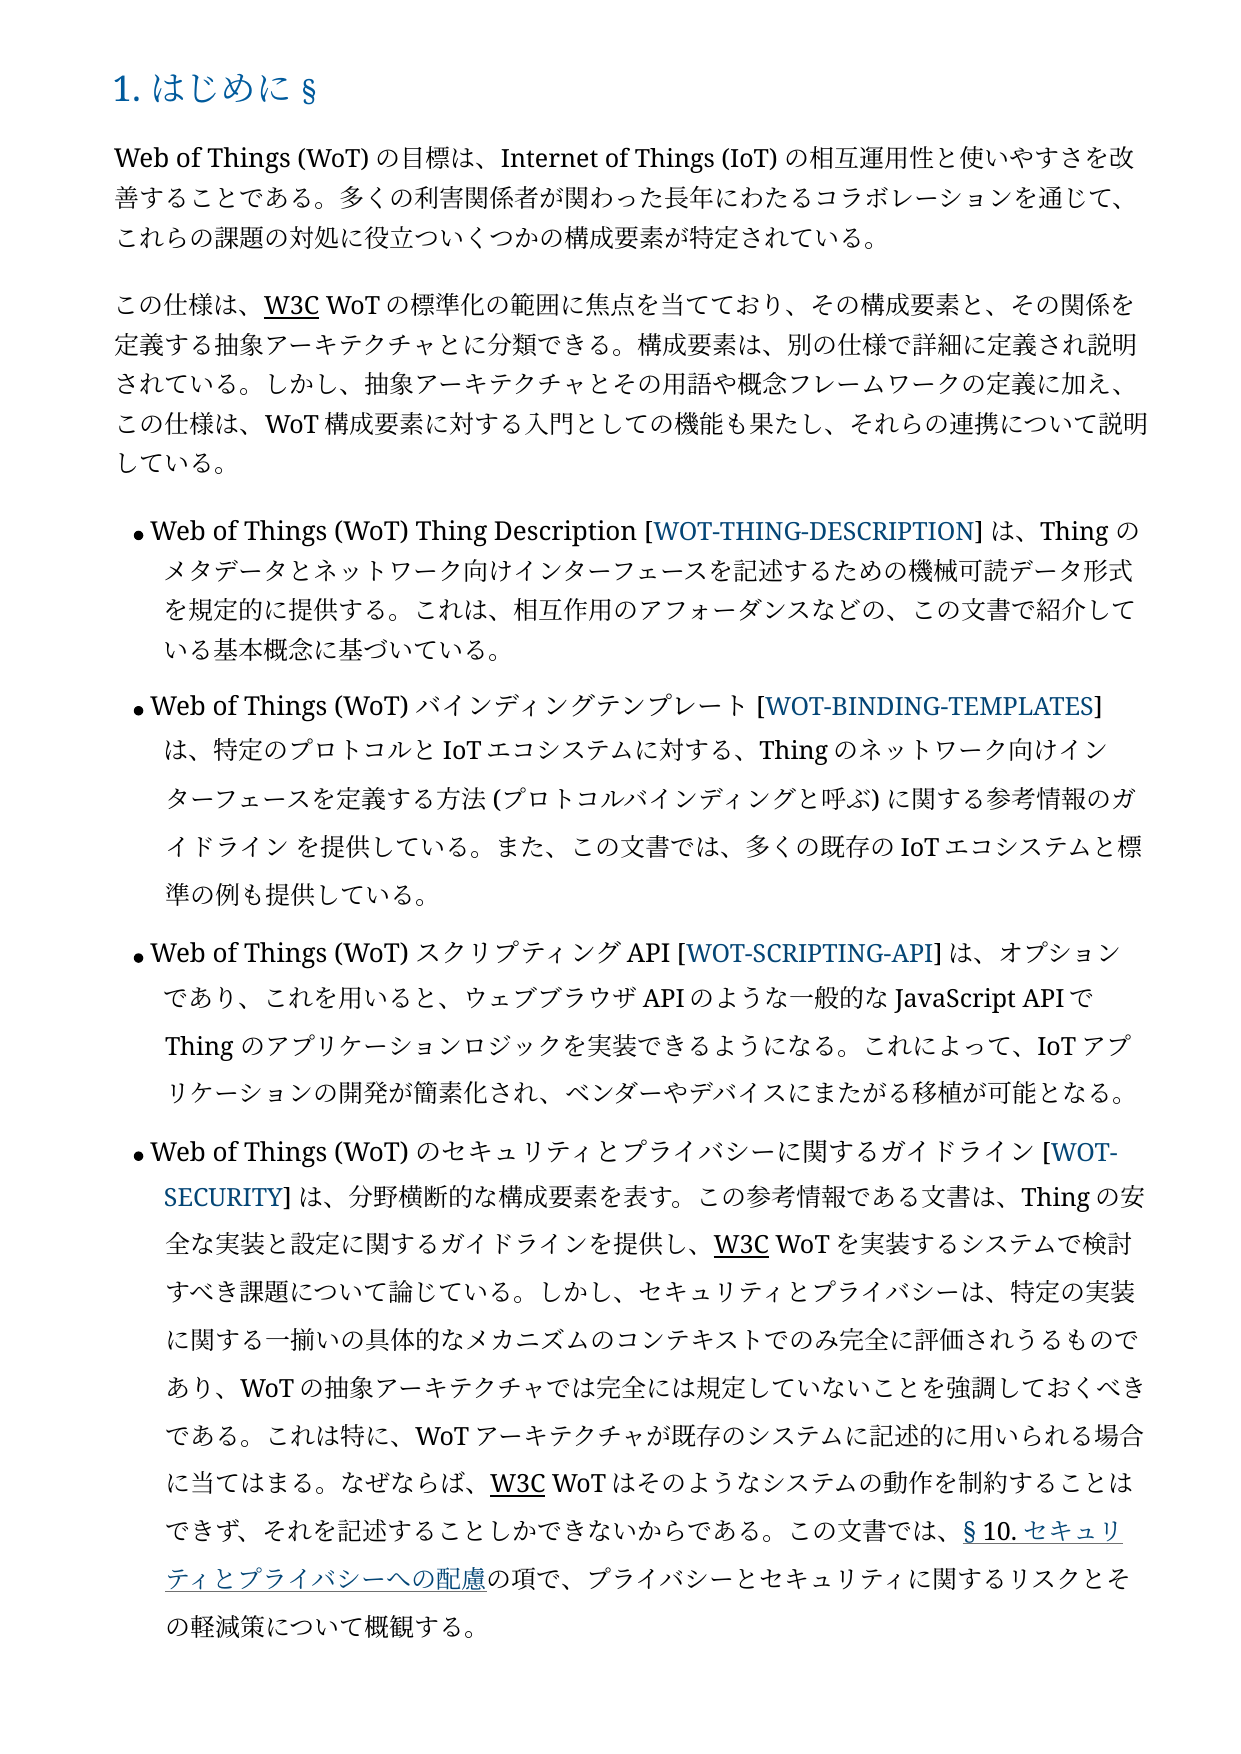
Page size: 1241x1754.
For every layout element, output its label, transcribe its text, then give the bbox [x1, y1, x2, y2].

text SECURITY] は、分野横断的な構成要素を表す。この参考情報である⽂書は、Thingの安全な実装と設定に関するガイドラインを提供し、W3C WoTを実装するシステムで検討すべき課題について論じている。しかし、セキュリティとプライバシーは、特定の実装に関する⼀揃いの具体的なメカニズムのコンテキストでのみ完全に評価されうるものであり、WoTの抽象アーキテクチャでは完全には規定していないことを強調しておくべきである。これは特に、WoTアーキテクチャが既存のシステムに記述的に⽤いられる場合に当てはまる。なぜならば、W3C WoTはそのようなシステムの動作を制約することはできず、それを記述することしかできないからである。この⽂書では、§ 10. セキュリティとプライバシーへの配慮の項で、プライバシーとセキュリティに関するリスクとその軽減策について概観する。 [164, 1177, 1153, 1643]
text は、特定のプロトコルとIoTエコシステムに対する、Thingのネットワーク向けインターフェースを定義する⽅法 (プロトコルバインディングと呼ぶ) に関する参考情報のガイドライン を提供している。また、この⽂書では、多くの既存のIoTエコシステムと標準の例も提供している。 [164, 731, 1153, 912]
text Web of Things (WoT) の⽬標は、Internet of Things (IoT) の相互運⽤性と使いやすさを改善することである。多くの利害関係者が関わった⻑年にわたるコラボレーションを通じて、これらの課題の対処に役⽴ついくつかの構成要素が特定されている。 [113, 139, 1153, 254]
text Web of Things (WoT) バインディングテンプレート [WOT-BINDING-TEMPLATES] [134, 686, 1153, 723]
subtitle 1. はじめに § [112, 60, 1153, 111]
text Web of Things (WoT) Thing Description [WOT-THING-DESCRIPTION] は、Thing のメタデータとネットワーク向けインターフェースを記述するための機械可読データ形式を規定的に提供する。これは、相互作⽤のアフォーダンスなどの、この⽂書で紹介している基本概念に基づいている。 [134, 511, 1153, 666]
text であり、これを⽤いると、ウェブブラウザAPIのような⼀般的なJavaScript APIでThing のアプリケーションロジックを実装できるようになる。これによって、IoTアプリケーションの開発が簡素化され、ベンダーやデバイスにまたがる移植が可能となる。 [164, 978, 1153, 1110]
text この仕様は、W3C WoTの標準化の範囲に焦点を当てており、その構成要素と、その関係を定義する抽象アーキテクチャとに分類できる。構成要素は、別の仕様で詳細に定義され説明されている。しかし、抽象アーキテクチャとその⽤語や概念フレームワークの定義に加え、この仕様は、WoT構成要素に対する⼊⾨としての機能も果たし、それらの連携について説明している。 [113, 286, 1153, 480]
text Web of Things (WoT) のセキュリティとプライバシーに関するガイドライン [WOT- [134, 1131, 1153, 1169]
text Web of Things (WoT) スクリプティングAPI [WOT-SCRIPTING-API] は、オプション [134, 933, 1153, 971]
